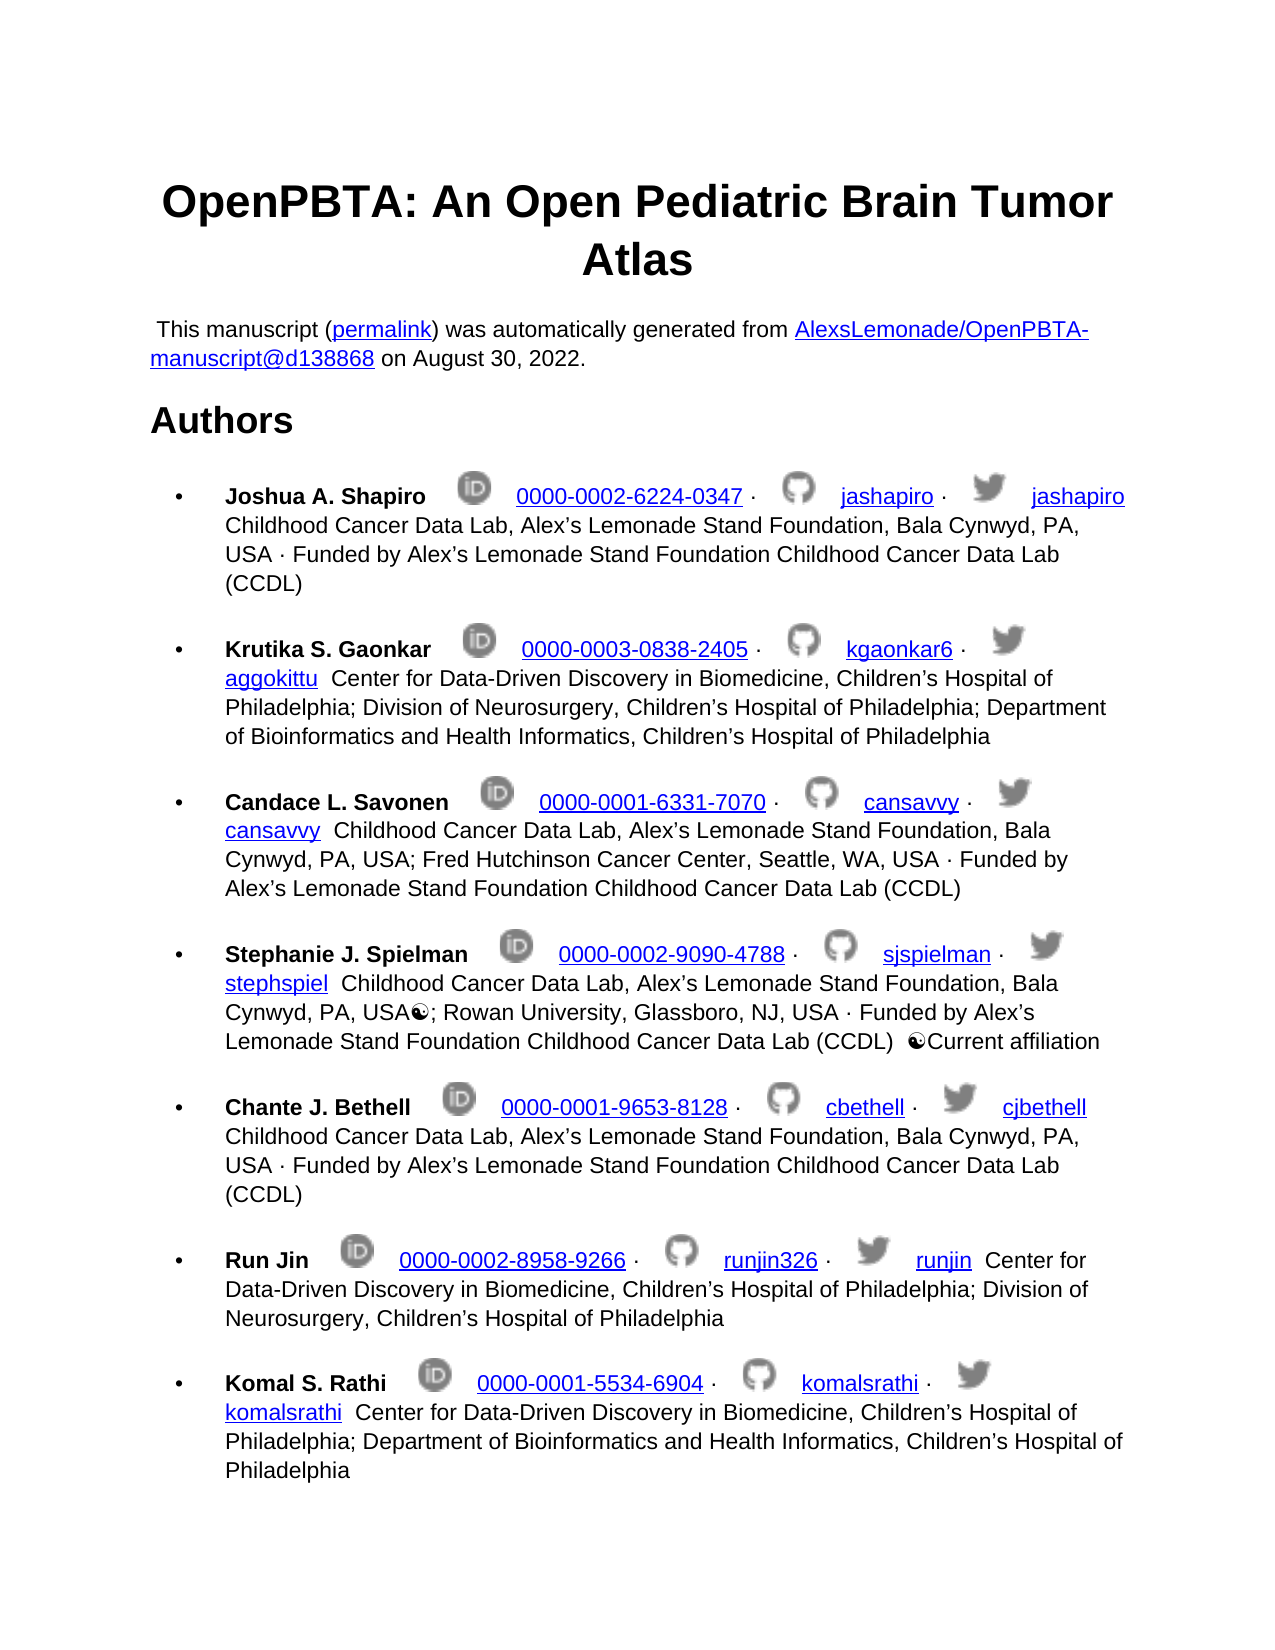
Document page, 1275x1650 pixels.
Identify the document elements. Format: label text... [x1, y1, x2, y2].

picture [742, 1358, 777, 1392]
picture [998, 776, 1032, 810]
picture [418, 1358, 452, 1392]
list Krutika S. Gaonkar 0000-0003-0838-2405 · kgaonkar6 · aggokittu Center for Data-Driven Discovery in Biomedicine, Children’s Hospital of Philadelphia; Division of Neurosurgery, Children’s Hospital of Philadelphia; Department of Bioinformatics and Health Informatics, Children’s Hospital of Philadelphia [175, 624, 1125, 749]
picture [457, 471, 492, 505]
text This manuscript (permalink) was automatically generated from AlexsLemonade/OpenPBTA-manuscript@d138868 on August 30, 2022. [150, 316, 1125, 371]
picture [665, 1234, 699, 1268]
picture [462, 623, 497, 658]
picture [992, 623, 1026, 658]
list Candace L. Savonen 0000-0001-6331-7070 · cansavvy · cansavvy Childhood Cancer Data Lab, Alex’s Lemonade Stand Foundation, Bala Cynwyd, PA, USA; Fred Hutchinson Cancer Center, Seattle, WA, USA · Funded by Alex’s Lemonade Stand Foundation Childhood Cancer Data Lab (CCDL) [175, 777, 1125, 902]
picture [499, 929, 534, 963]
list Stephanie J. Spielman 0000-0002-9090-4788 · sjspielman · stephspiel Childhood Cancer Data Lab, Alex’s Lemonade Stand Foundation, Bala Cynwyd, PA, USA☯; Rowan University, Glassboro, NJ, USA · Funded by Alex’s Lemonade Stand Foundation Childhood Cancer Data Lab (CCDL) ☯Current affiliation [175, 929, 1125, 1054]
picture [340, 1234, 374, 1268]
picture [1030, 929, 1064, 963]
picture [857, 1234, 891, 1268]
list Run Jin 0000-0002-8958-9266 · runjin326 · runjin Center for Data-Driven Discovery in Biomedicine, Children’s Hospital of Philadelphia; Division of Neurosurgery, Children’s Hospital of Philadelphia [175, 1235, 1125, 1331]
picture [442, 1082, 476, 1116]
list Chante J. Bethell 0000-0001-9653-8128 · cbethell · cjbethell Childhood Cancer Data Lab, Alex’s Lemonade Stand Foundation, Bala Cynwyd, PA, USA · Funded by Alex’s Lemonade Stand Foundation Childhood Cancer Data Lab (CCDL) [175, 1082, 1125, 1207]
picture [480, 776, 514, 810]
picture [824, 929, 858, 963]
picture [787, 623, 821, 658]
picture [782, 471, 816, 505]
picture [805, 776, 839, 810]
picture [943, 1082, 978, 1116]
picture [973, 471, 1007, 505]
picture [957, 1358, 992, 1392]
list Komal S. Rathi 0000-0001-5534-6904 · komalsrathi · komalsrathi Center for Data-Driven Discovery in Biomedicine, Children’s Hospital of Philadelphia; Department of Bioinformatics and Health Informatics, Children’s Hospital of Philadelphia [175, 1358, 1125, 1483]
subtitle Authors [150, 399, 1125, 442]
picture [767, 1082, 801, 1116]
list Joshua A. Shapiro 0000-0002-6224-0347 · jashapiro · jashapiro Childhood Cancer Data Lab, Alex’s Lemonade Stand Foundation, Bala Cynwyd, PA, USA · Funded by Alex’s Lemonade Stand Foundation Childhood Cancer Data Lab (CCDL) [175, 471, 1125, 596]
title OpenPBTA: An Open Pediatric Brain Tumor Atlas [150, 175, 1125, 286]
